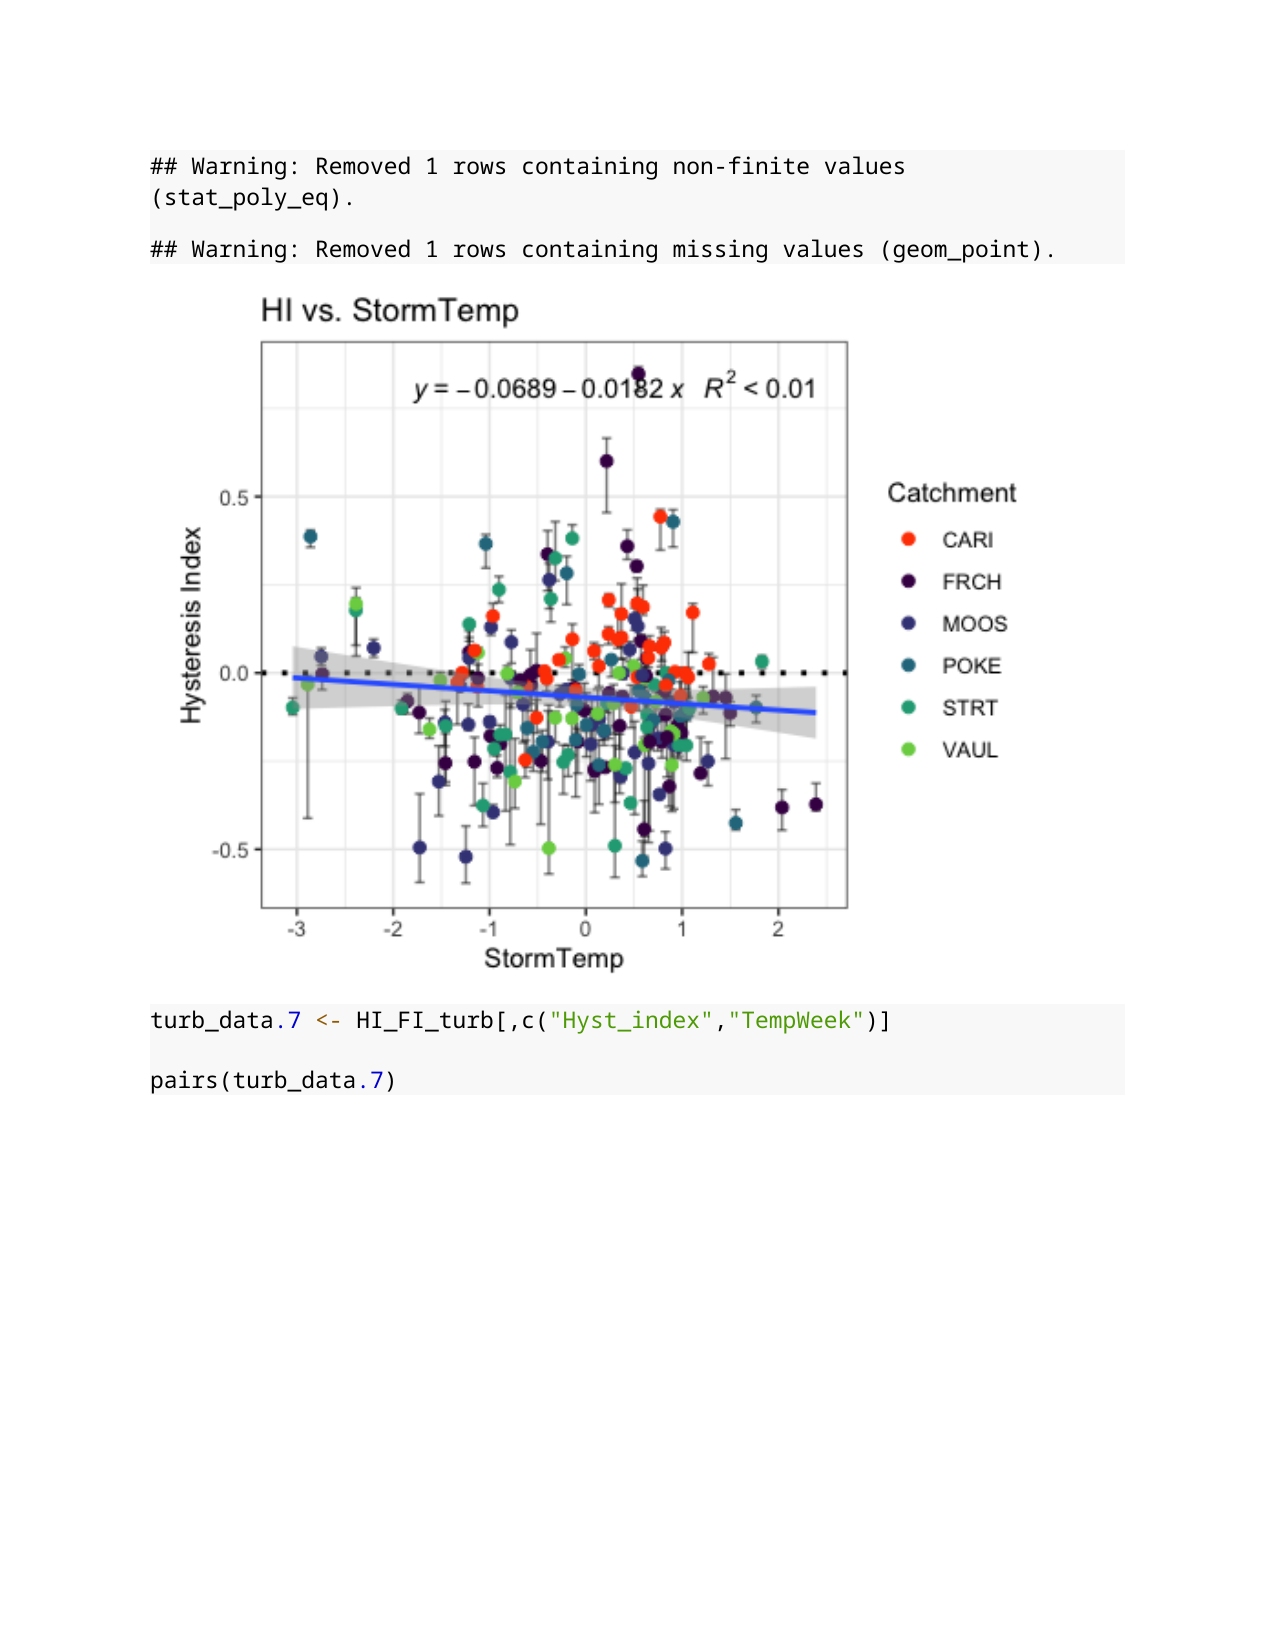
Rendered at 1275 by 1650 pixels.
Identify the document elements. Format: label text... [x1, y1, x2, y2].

text ## Warning: Removed 1 rows containing missing values (geom_point). [150, 233, 1125, 264]
text ## Warning: Removed 1 rows containing non-finite values (stat_poly_eq). [150, 150, 1125, 212]
text turb_data.7 <- HI_FI_turb[,c("Hyst_index","TempWeek")] pairs(turb_data.7) [150, 1004, 1125, 1095]
picture [168, 285, 1044, 986]
